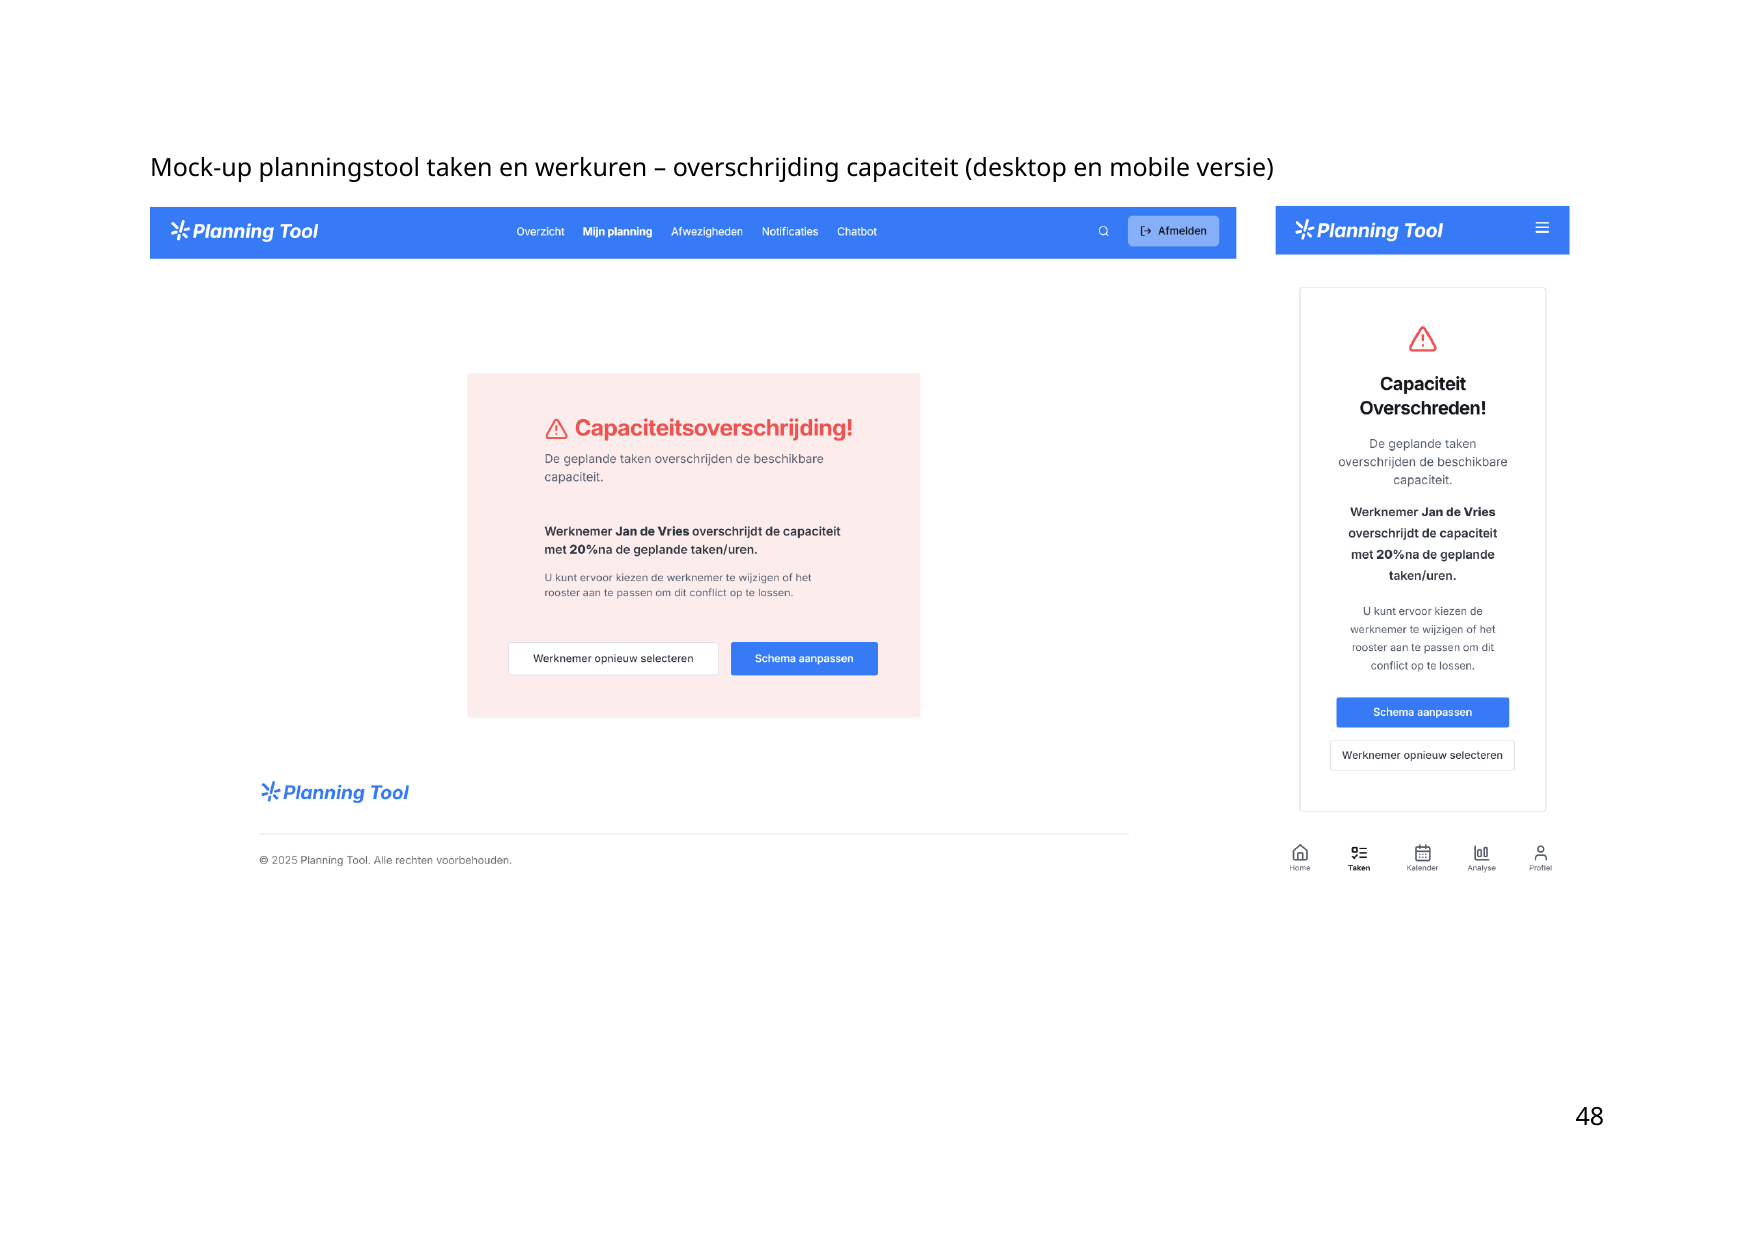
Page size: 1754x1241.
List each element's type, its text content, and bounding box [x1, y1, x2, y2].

picture [150, 205, 1237, 885]
picture [1275, 205, 1570, 885]
text Mock-up planningstool taken en werkuren – overschrijding capaciteit (desktop en mobile versie) [150, 150, 1604, 184]
